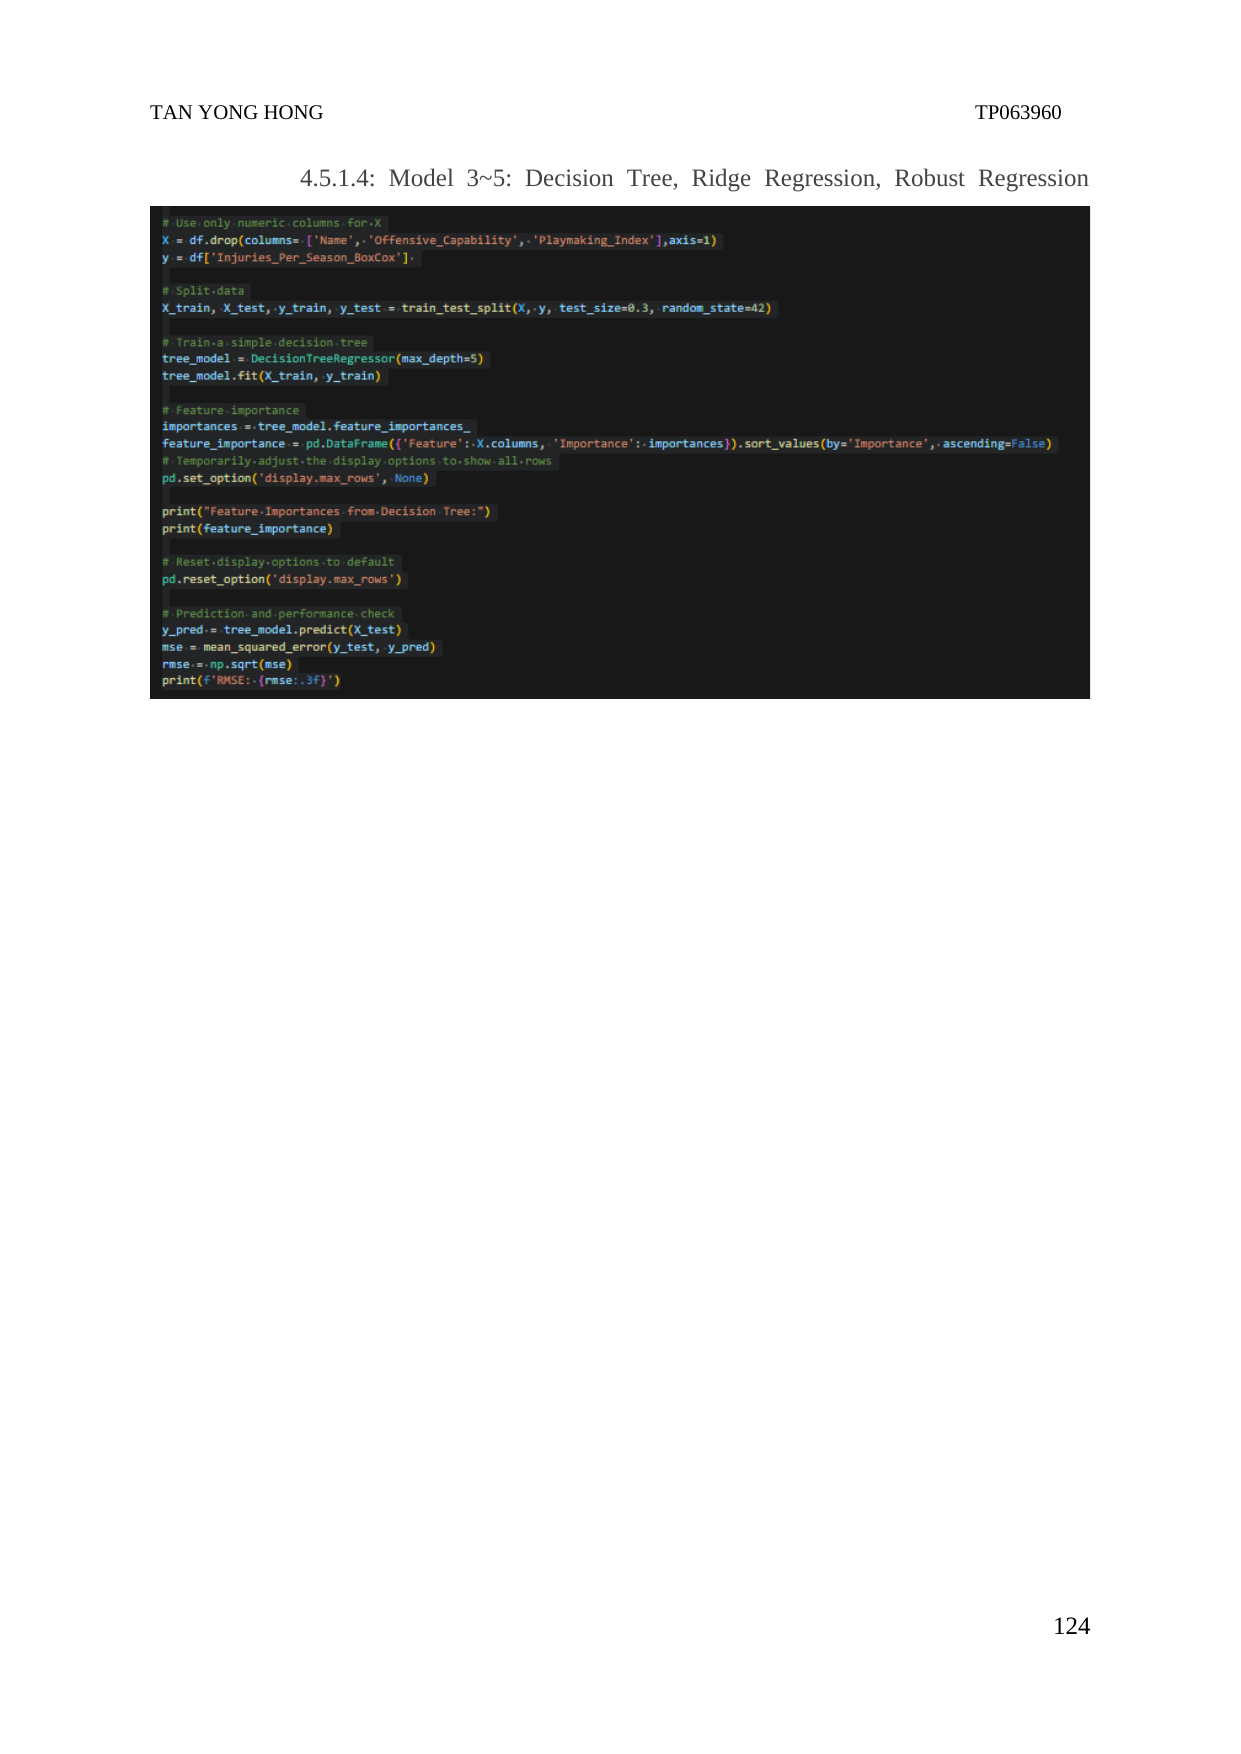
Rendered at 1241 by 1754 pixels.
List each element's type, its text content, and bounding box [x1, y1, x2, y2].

picture [150, 206, 1091, 699]
subtitle 4.5.1.4: Model 3~5: Decision Tree, Ridge Regression, Robust Regression [150, 163, 1090, 206]
